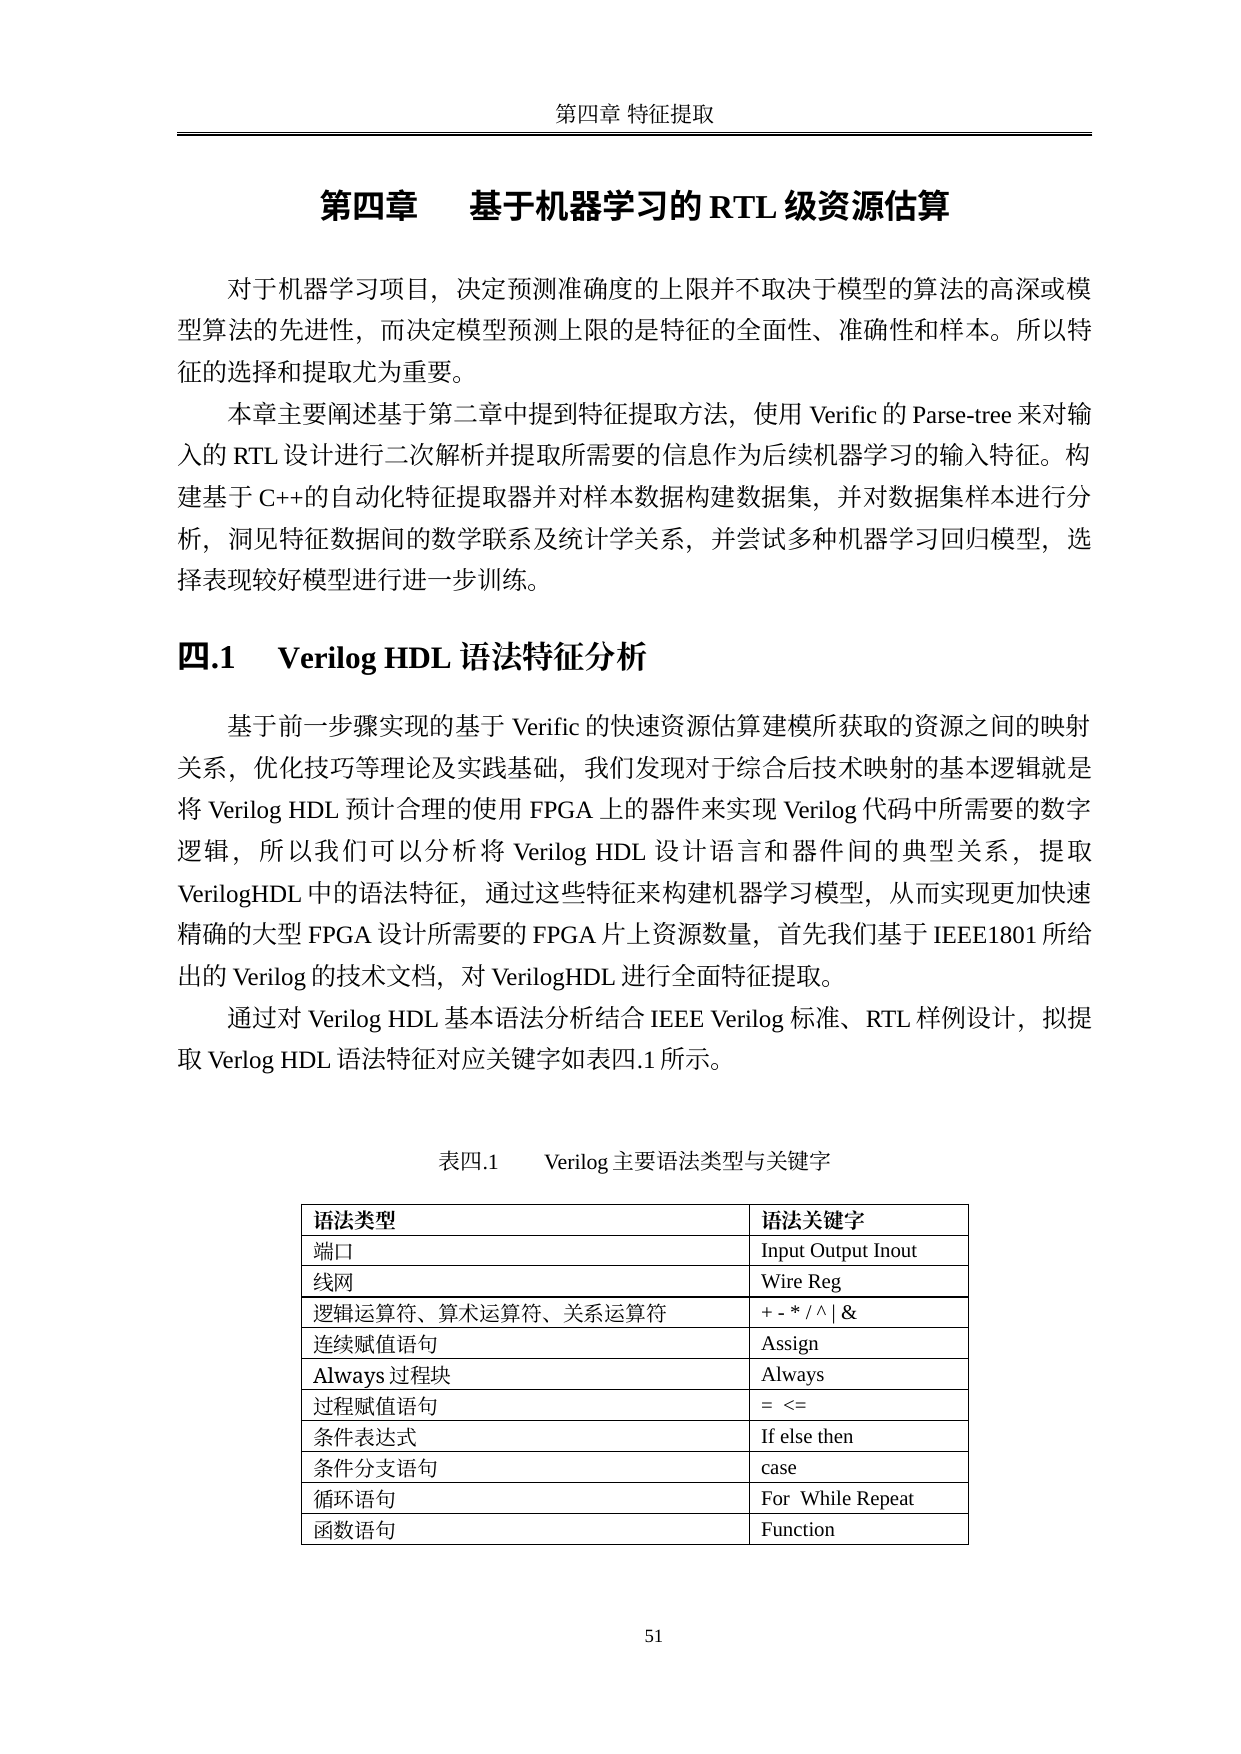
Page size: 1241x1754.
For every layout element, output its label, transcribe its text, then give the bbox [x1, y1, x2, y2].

table_header 语法类型 [302, 1205, 749, 1234]
table_cell 函数语句 [302, 1514, 749, 1544]
table_cell 条件表达式 [302, 1421, 749, 1451]
table_cell 过程赋值语句 [302, 1390, 749, 1420]
subtitle 基于机器学习的RTL级资源估算 [177, 186, 1092, 227]
table_cell Always过程块 [302, 1359, 749, 1389]
table_cell 逻辑运算符、算术运算符、关系运算符 [302, 1298, 749, 1327]
table_cell + - * / ^ | & [750, 1298, 968, 1327]
table_cell 循环语句 [302, 1483, 749, 1513]
subtitle Verilog HDL 语法特征分析 [177, 636, 1092, 677]
text 本章主要阐述基于第二章中提到特征提取方法，使用Verific的Parse-tree来对输入的RTL设计进行二次解析并提取所需要的信息作为后续机器学习的输入特征。构建基于C++的自动化特征提取器并对样本数据构建数据集，并对数据集样本进行分析，洞见特征数据间的数学联系及统计学关系，并尝试多种机器学习回归模型，选择表现较好模型进行进一步训练。 [177, 390, 1092, 598]
table_cell Function [750, 1514, 968, 1544]
table_cell Always [750, 1359, 968, 1389]
text 基于前一步骤实现的基于Verific的快速资源估算建模所获取的资源之间的映射关系，优化技巧等理论及实践基础，我们发现对于综合后技术映射的基本逻辑就是将Verilog HDL预计合理的使用FPGA上的器件来实现Verilog代码中所需要的数字逻辑，所以我们可以分析将Verilog HDL设计语言和器件间的典型关系，提取VerilogHDL中的语法特征，通过这些特征来构建机器学习模型，从而实现更加快速精确的大型FPGA设计所需要的FPGA片上资源数量，首先我们基于IEEE1801所给出的Verilog的技术文档，对VerilogHDL进行全面特征提取。 [177, 702, 1092, 994]
table_cell For While Repeat [750, 1483, 968, 1513]
table_cell Input Output Inout [750, 1236, 968, 1265]
table_cell Assign [750, 1328, 968, 1358]
table_cell case [750, 1452, 968, 1482]
text 对于机器学习项目，决定预测准确度的上限并不取决于模型的算法的高深或模型算法的先进性，而决定模型预测上限的是特征的全面性、准确性和样本。所以特征的选择和提取尤为重要。 [177, 265, 1092, 390]
table_cell 连续赋值语句 [302, 1328, 749, 1358]
text 通过对Verilog HDL基本语法分析结合IEEE Verilog 标准、RTL样例设计，拟提取Verlog HDL语法特征对应关键字如表4.1所示。 [177, 994, 1092, 1077]
table_cell If else then [750, 1421, 968, 1451]
text Verilog主要语法类型与关键字 [177, 1144, 1092, 1175]
table_header 语法关键字 [750, 1205, 968, 1234]
table_cell = <= [750, 1390, 968, 1420]
table_cell 线网 [302, 1266, 749, 1296]
table_cell 端口 [302, 1236, 749, 1265]
table_cell Wire Reg [750, 1266, 968, 1296]
table_cell 条件分支语句 [302, 1452, 749, 1482]
